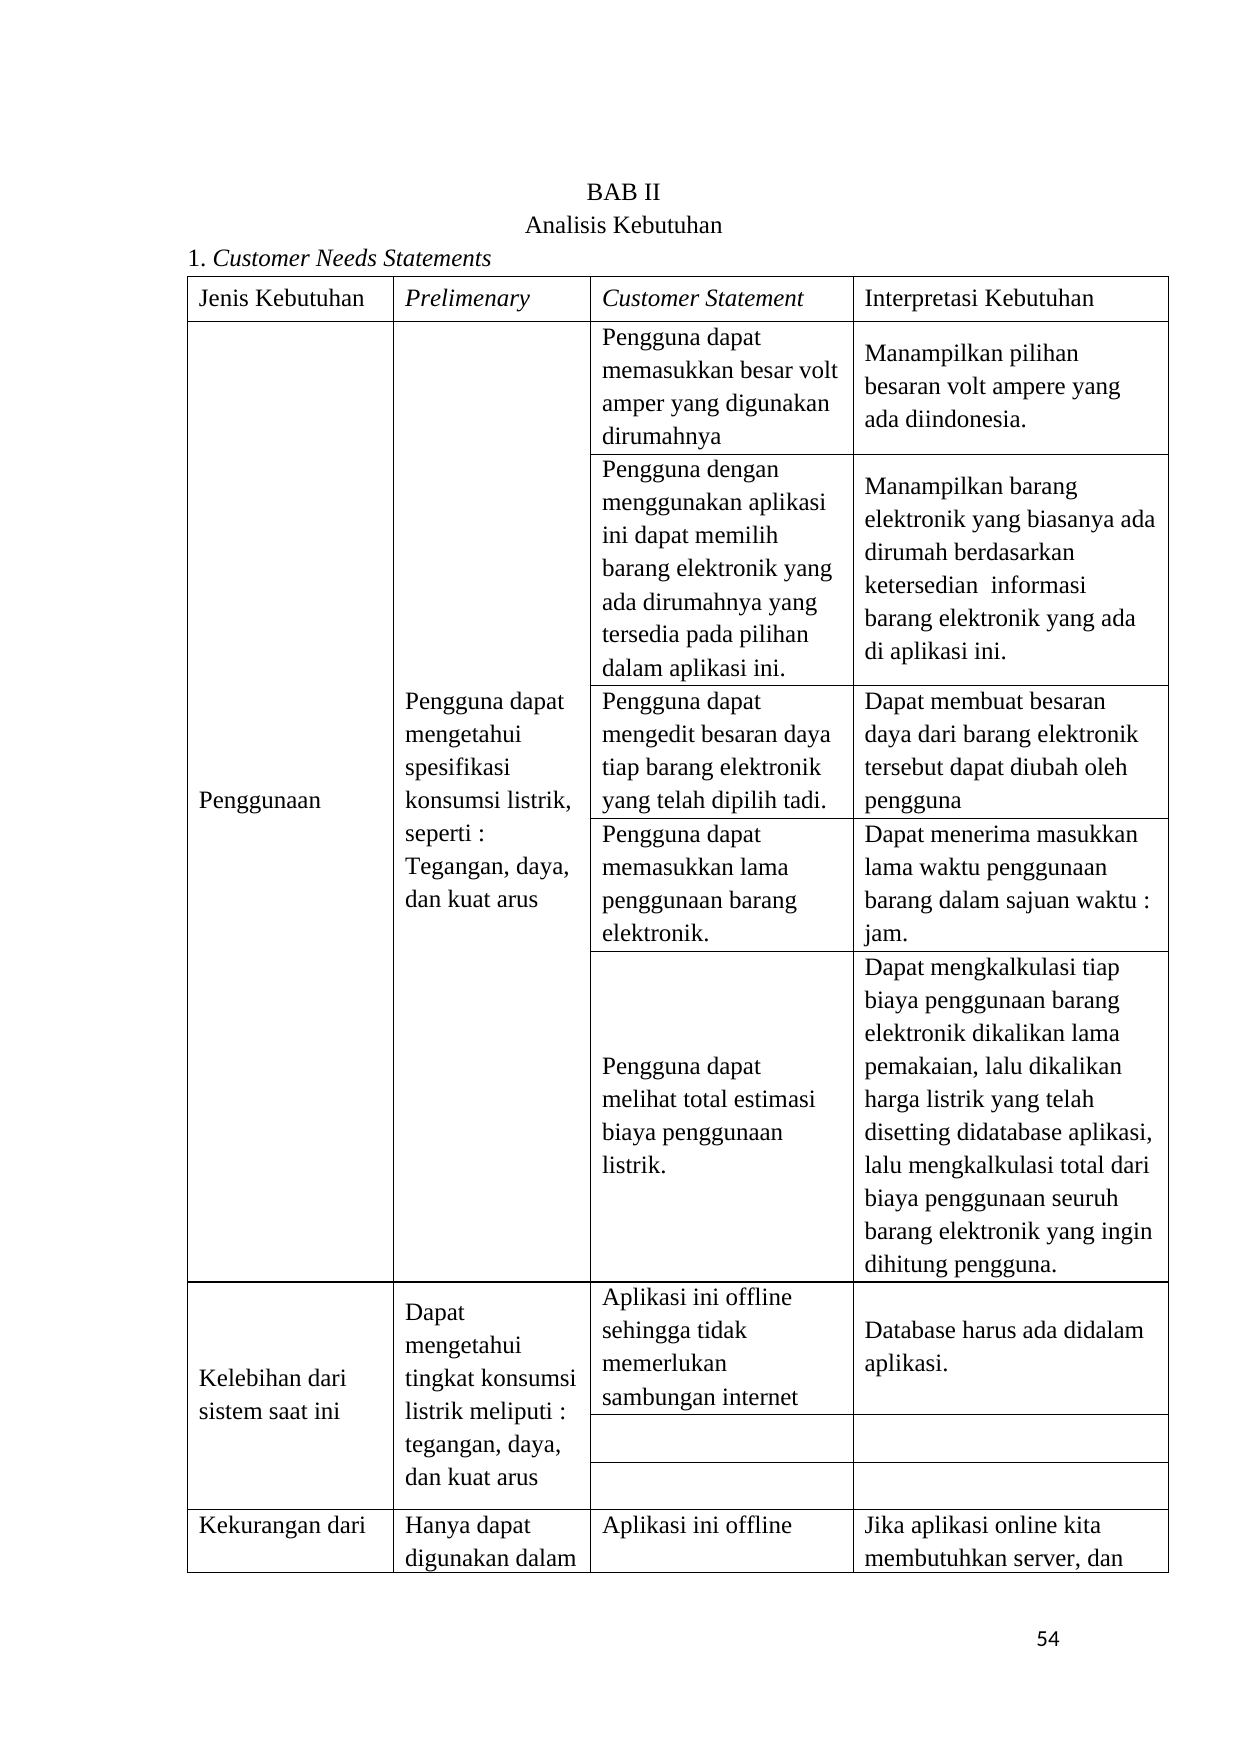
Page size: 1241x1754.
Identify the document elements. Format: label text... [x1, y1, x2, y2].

table_cell Pengguna dengan menggunakan aplikasi ini dapat memilih barang elektronik yang ada dirumahnya yang tersedia pada pilihan dalam aplikasi ini. [591, 455, 853, 685]
table_header Jenis Kebutuhan [188, 277, 393, 321]
table_cell [591, 1463, 853, 1509]
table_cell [394, 1510, 590, 1572]
table_cell Pengguna dapat melihat total estimasi biaya penggunaan listrik. [591, 952, 853, 1281]
table_cell Kelebihan dari sistem saat ini [188, 1283, 393, 1509]
table_cell [591, 1415, 853, 1462]
table_cell Pengguna dapat memasukkan besar volt amper yang digunakan dirumahnya [591, 322, 853, 453]
table_cell Pengguna dapat mengedit besaran daya tiap barang elektronik yang telah dipilih tadi. [591, 686, 853, 818]
table_cell Pengguna dapat memasukkan lama penggunaan barang elektronik. [591, 819, 853, 951]
table_header Prelimenary [394, 277, 590, 321]
table_cell Dapat membuat besaran daya dari barang elektronik tersebut dapat diubah oleh pengguna [854, 686, 1168, 818]
table_cell [854, 1415, 1168, 1462]
table_cell Dapat mengetahui tingkat konsumsi listrik meliputi : tegangan, daya, dan kuat arus [394, 1283, 590, 1509]
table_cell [854, 1510, 1168, 1572]
table_header Customer Statement [591, 277, 853, 321]
table_cell Dapat mengkalkulasi tiap biaya penggunaan barang elektronik dikalikan lama pemakaian, lalu dikalikan harga listrik yang telah disetting didatabase aplikasi, lalu mengkalkulasi total dari biaya penggunaan seuruh barang elektronik yang ingin dihitung pengguna. [854, 952, 1168, 1281]
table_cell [591, 1510, 853, 1572]
table_header Interpretasi Kebutuhan [854, 277, 1168, 321]
text 1. Customer Needs Statements [187, 243, 1059, 272]
table_cell Pengguna dapat mengetahui spesifikasi konsumsi listrik, seperti : Tegangan, daya, dan kuat arus [394, 322, 590, 1281]
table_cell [188, 1510, 393, 1572]
table_cell Manampilkan pilihan besaran volt ampere yang ada diindonesia. [854, 322, 1168, 453]
table_cell Database harus ada didalam aplikasi. [854, 1283, 1168, 1414]
text BAB II [187, 177, 1059, 206]
table_cell Aplikasi ini offline sehingga tidak memerlukan sambungan internet [591, 1283, 853, 1414]
text Analisis Kebutuhan [187, 210, 1059, 239]
table_cell Dapat menerima masukkan lama waktu penggunaan barang dalam sajuan waktu : jam. [854, 819, 1168, 951]
table_cell [854, 1463, 1168, 1509]
table_cell Penggunaan [188, 322, 393, 1281]
table_cell Manampilkan barang elektronik yang biasanya ada dirumah berdasarkan ketersedian informasi barang elektronik yang ada di aplikasi ini. [854, 455, 1168, 685]
